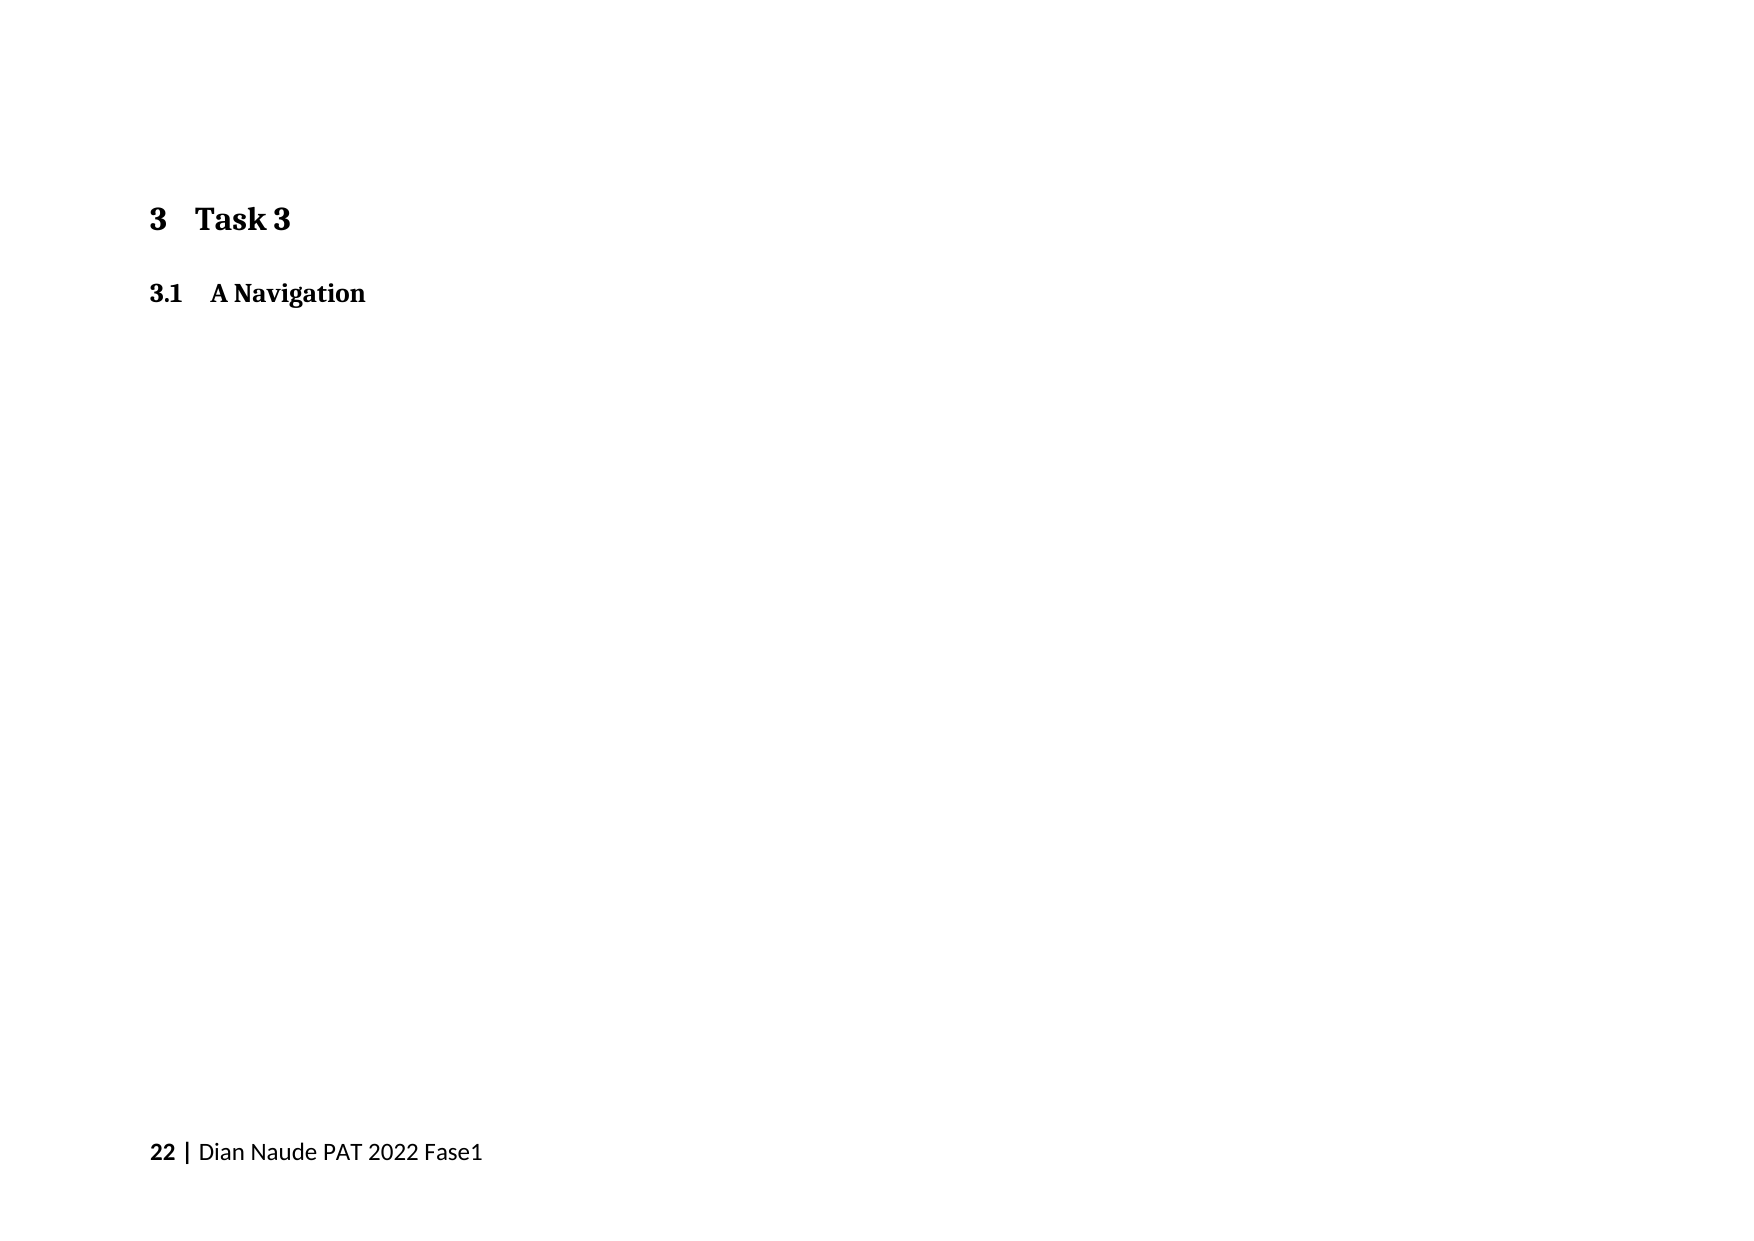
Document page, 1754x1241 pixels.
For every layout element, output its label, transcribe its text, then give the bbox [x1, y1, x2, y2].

subtitle Task 3 [150, 200, 1604, 238]
subtitle A Navigation [150, 278, 1604, 309]
